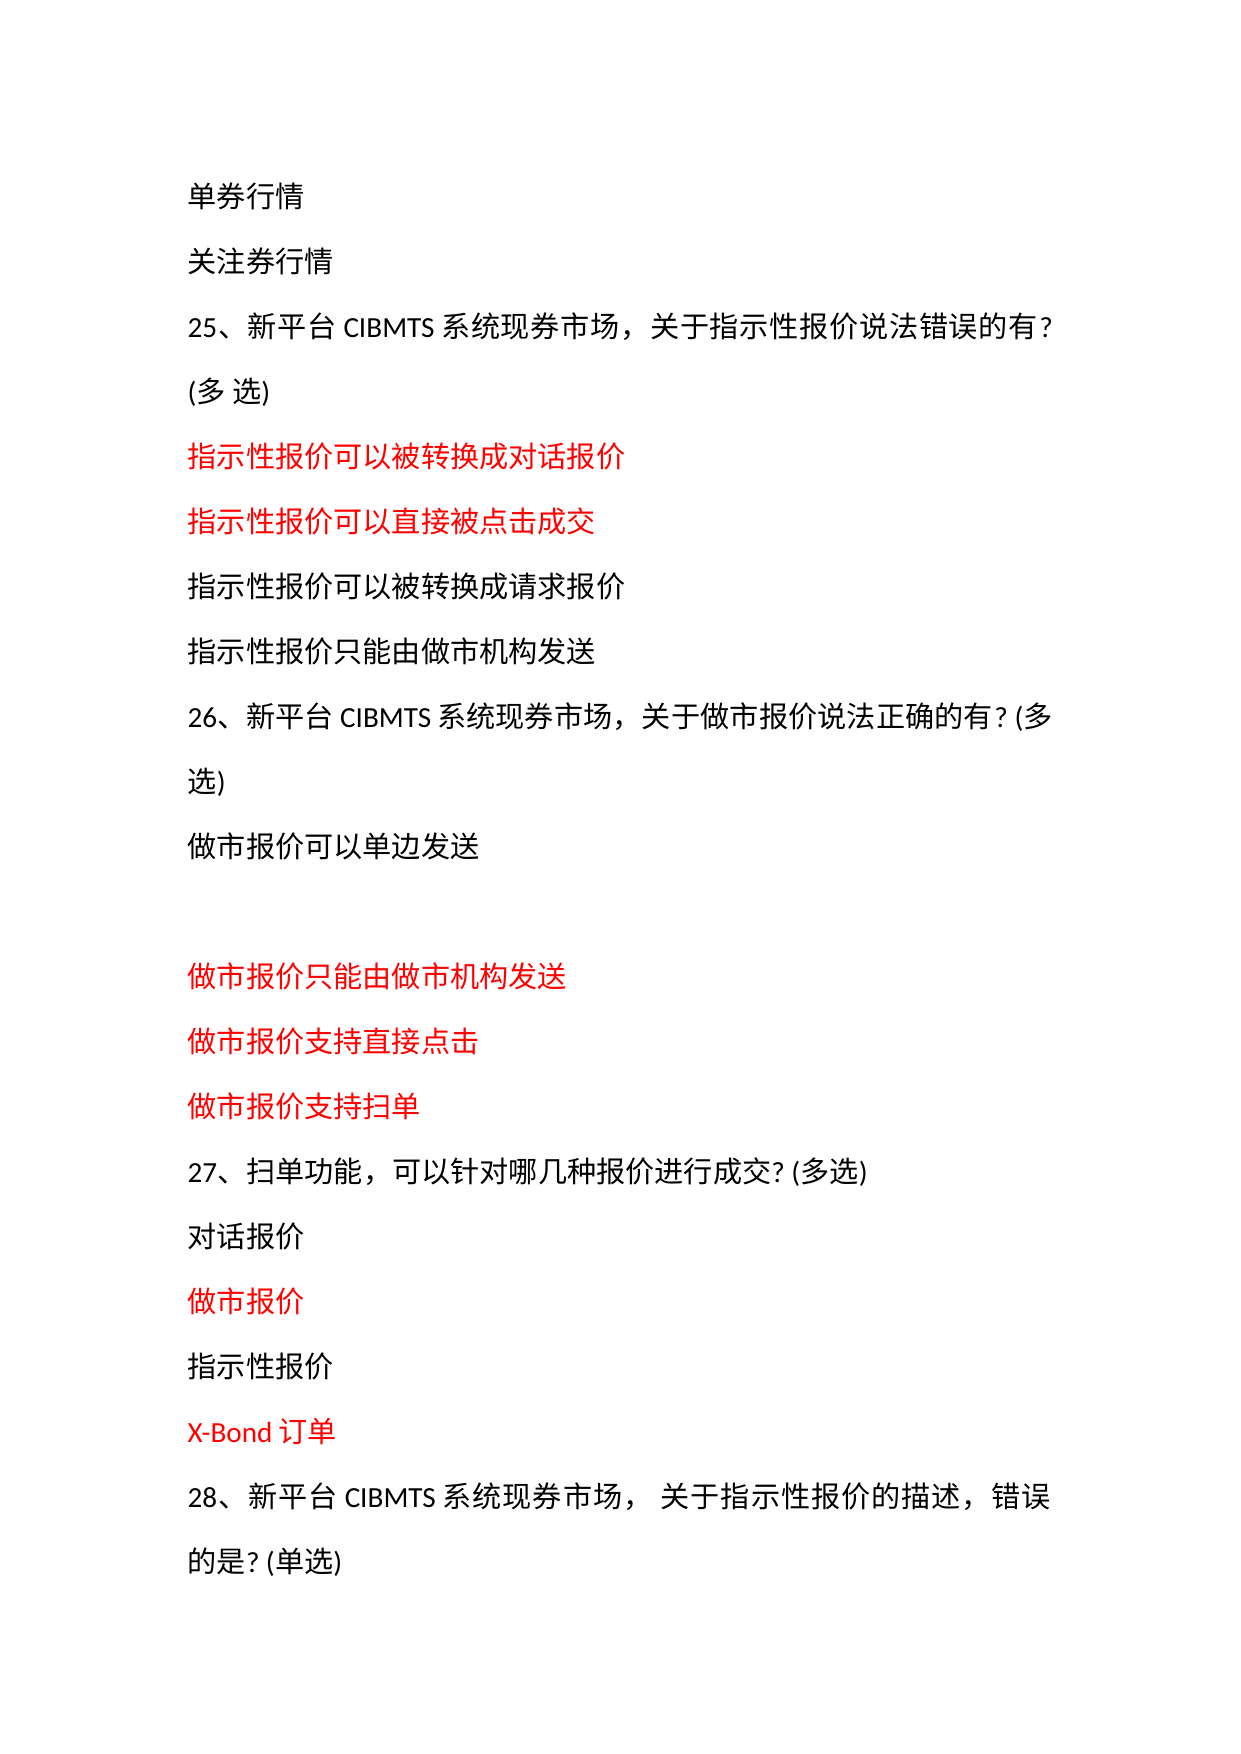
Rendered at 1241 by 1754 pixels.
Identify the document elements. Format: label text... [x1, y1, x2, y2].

text X-Bond订单 [187, 1397, 1053, 1462]
text 28、新平台CIBMTS系统现券市场， 关于指示性报价的描述，错误的是? (单选) [187, 1462, 1053, 1592]
text 做市报价只能由做市机构发送 [187, 942, 1053, 1007]
text 指示性报价可以被转换成对话报价 [187, 422, 1053, 487]
text 对话报价 [187, 1202, 1053, 1267]
text 做市报价可以单边发送 [187, 812, 1053, 877]
text 指示性报价可以被转换成请求报价 [187, 552, 1053, 617]
text 指示性报价只能由做市机构发送 [187, 617, 1053, 682]
text 做市报价 [187, 1267, 1053, 1332]
text 单券行情 [187, 162, 1053, 227]
text 27、扫单功能，可以针对哪几种报价进行成交? (多选) [187, 1137, 1053, 1202]
text 关注券行情 [187, 227, 1053, 292]
text 25、新平台CIBMTS系统现券市场，关于指示性报价说法错误的有? (多 选) [187, 292, 1053, 422]
list 新平台CIBMTS系统现券市场，关于做市报价说法正确的有? (多选) [187, 682, 1053, 812]
text 指示性报价可以直接被点击成交 [187, 487, 1053, 552]
text 做市报价支持直接点击 [187, 1007, 1053, 1072]
text 做市报价支持扫单 [187, 1072, 1053, 1137]
text 指示性报价 [187, 1332, 1053, 1397]
